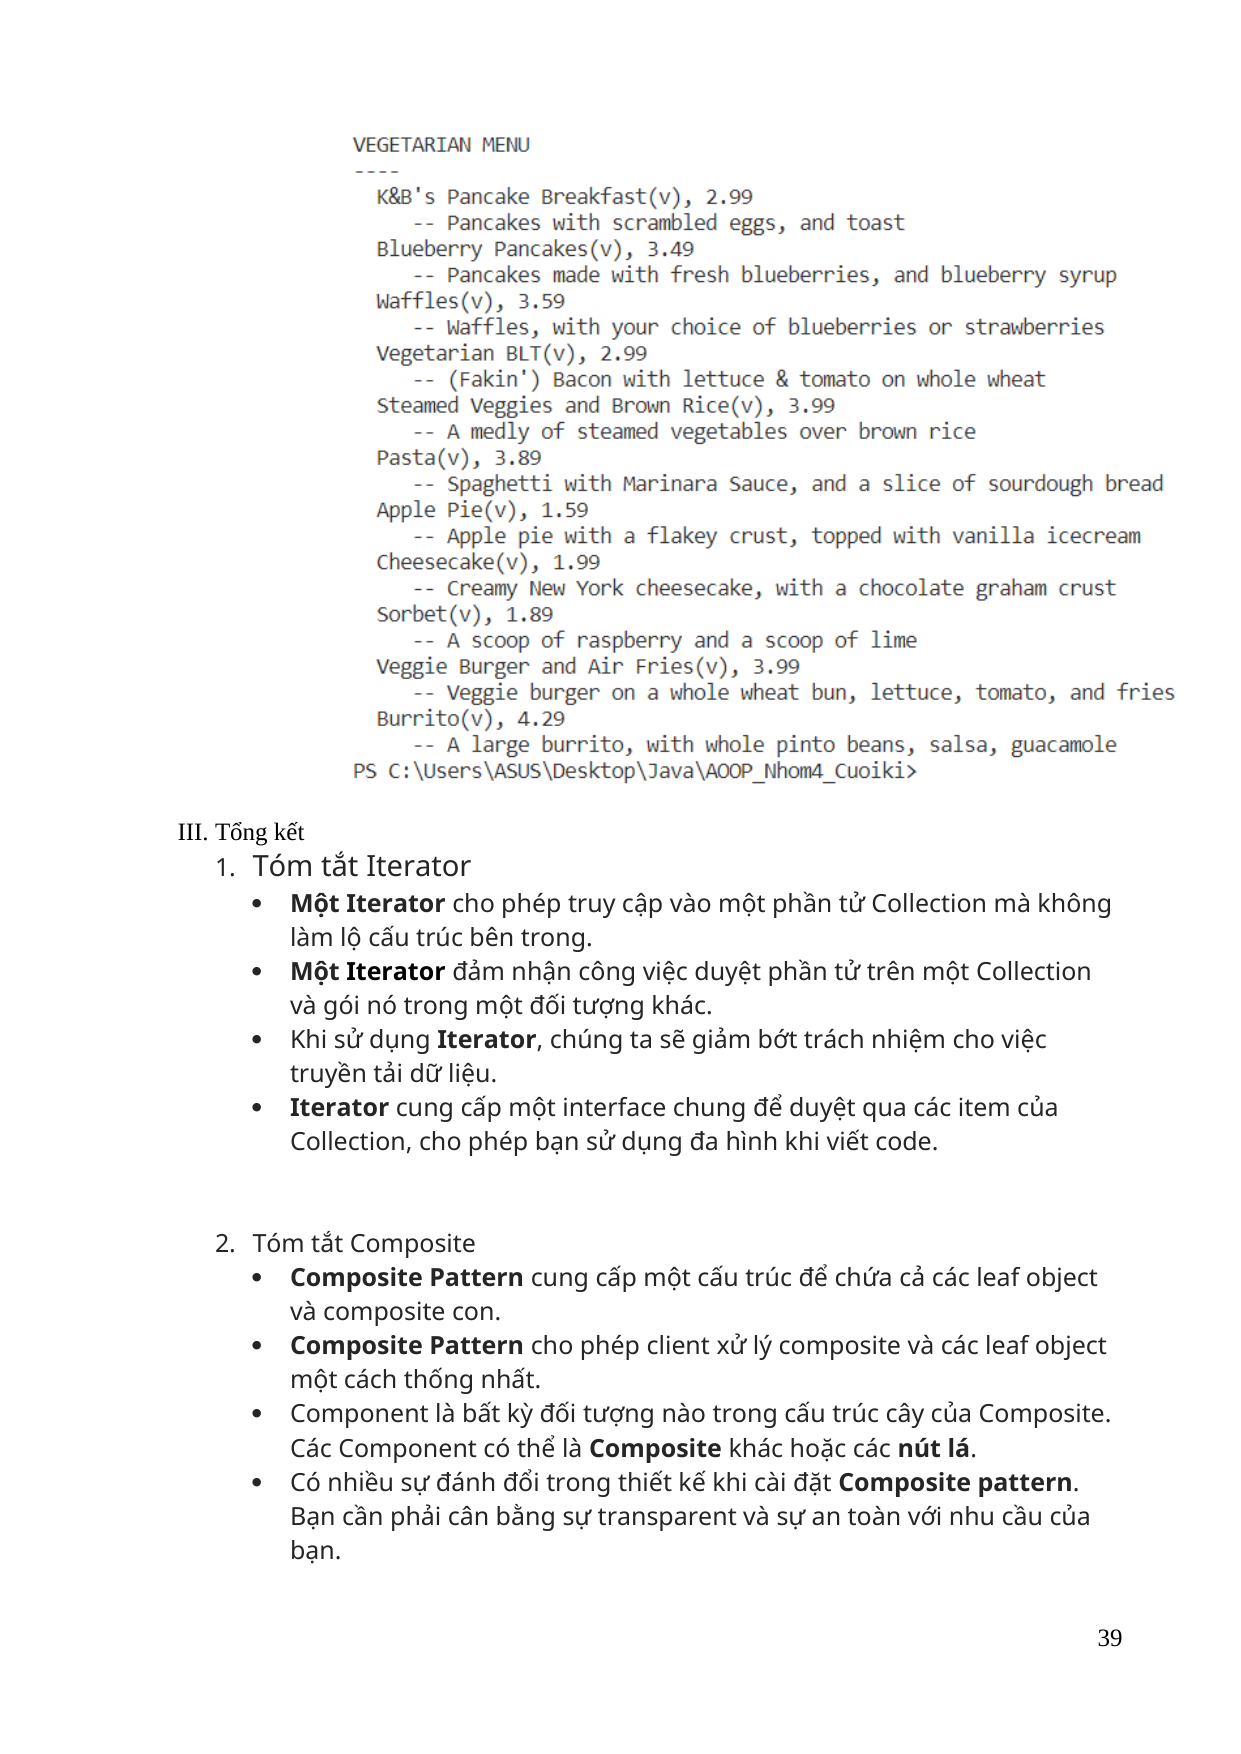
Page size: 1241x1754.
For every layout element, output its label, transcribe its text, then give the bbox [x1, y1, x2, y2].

list Composite Pattern cho phép client xử lý composite và các leaf object một cách thống nhất. [252, 1328, 1122, 1396]
list Một Iterator cho phép truy cập vào một phần tử Collection mà không làm lộ cấu trúc bên trong. [252, 885, 1122, 953]
list Composite Pattern cung cấp một cấu trúc để chứa cả các leaf object và composite con. [252, 1260, 1122, 1328]
list Tóm tắt Iterator [215, 846, 1122, 885]
list Tóm tắt Composite [215, 1226, 1122, 1260]
picture [327, 118, 1241, 803]
list Khi sử dụng Iterator, chúng ta sẽ giảm bớt trách nhiệm cho việc truyền tải dữ liệu. [252, 1021, 1122, 1089]
list Iterator cung cấp một interface chung để duyệt qua các item của Collection, cho phép bạn sử dụng đa hình khi viết code. [252, 1089, 1122, 1158]
list Có nhiều sự đánh đổi trong thiết kế khi cài đặt Composite pattern. Bạn cần phải cân bằng sự transparent và sự an toàn với nhu cầu của bạn. [252, 1464, 1122, 1566]
list Component là bất kỳ đối tượng nào trong cấu trúc cây của Composite. Các Component có thể là Composite khác hoặc các nút lá. [252, 1396, 1122, 1464]
list Tổng kết [177, 817, 1122, 846]
list Một Iterator đảm nhận công việc duyệt phần tử trên một Collection và gói nó trong một đối tượng khác. [252, 953, 1122, 1021]
